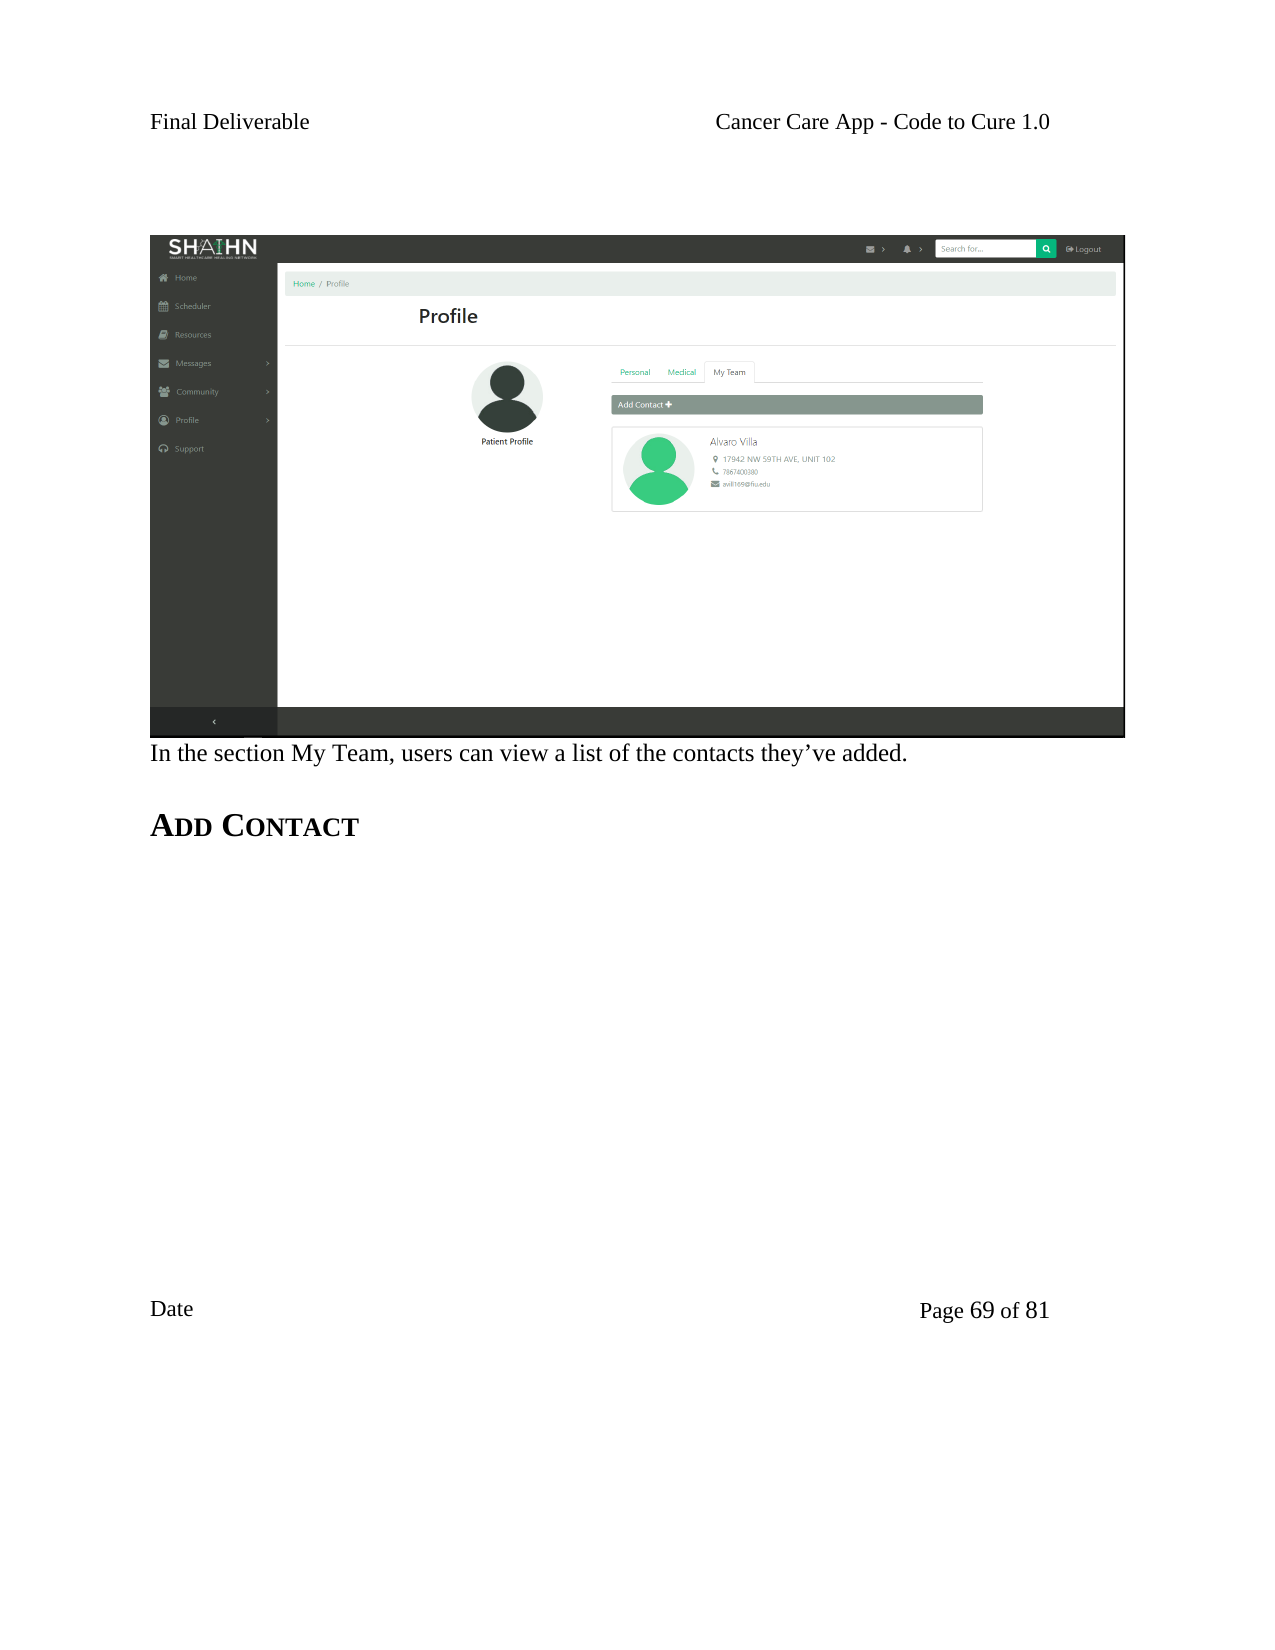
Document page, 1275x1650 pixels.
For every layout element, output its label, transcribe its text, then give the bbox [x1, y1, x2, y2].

text In the section My Team, users can view a list of the contacts they’ve added. [150, 738, 1125, 767]
picture [150, 235, 1125, 738]
text Add Contact [150, 805, 1125, 843]
